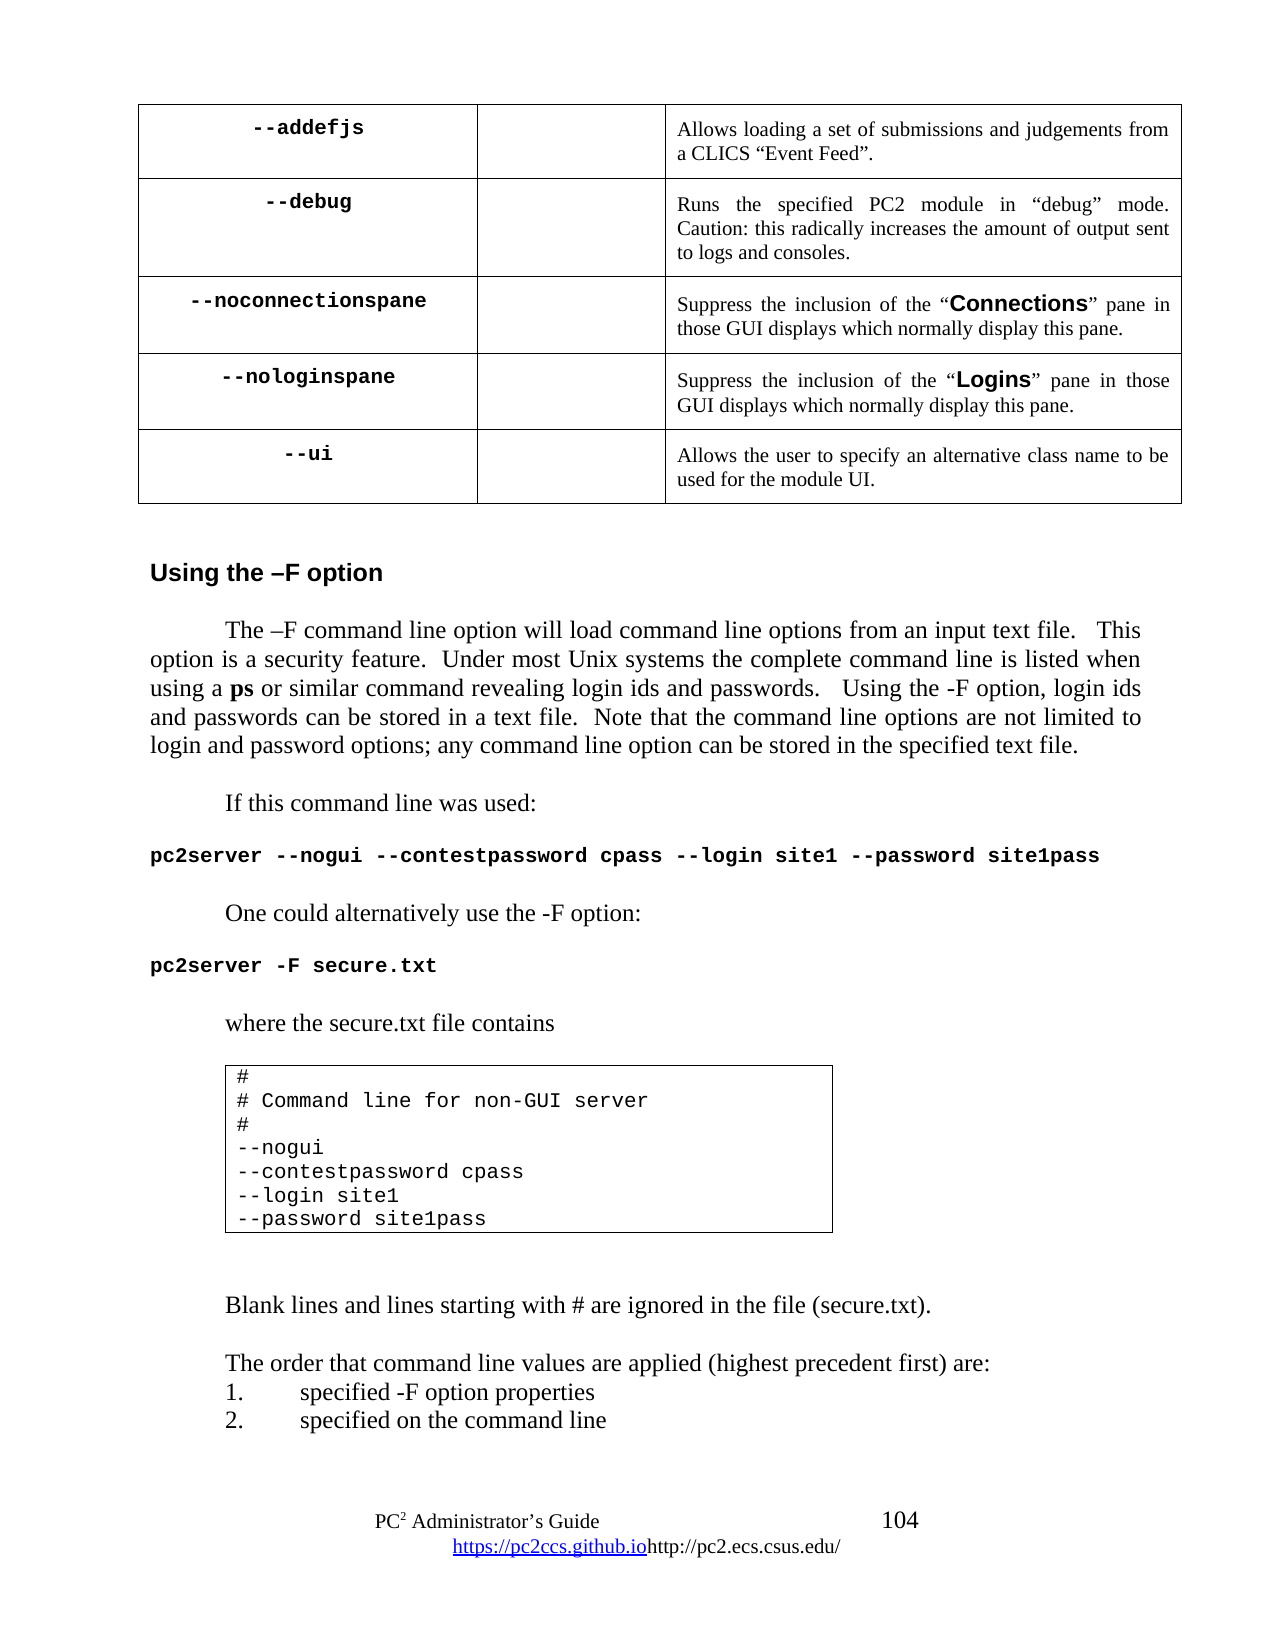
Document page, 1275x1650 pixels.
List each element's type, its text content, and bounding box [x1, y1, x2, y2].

table_cell [139, 105, 477, 178]
text The order that command line values are applied (highest precedent first) are: [150, 1348, 1143, 1377]
table_cell [139, 277, 477, 353]
table_cell [666, 105, 1181, 178]
table_header # # Command line for server # --nogui --contestpassword cpass --login site1 --password site1pass [226, 1066, 832, 1232]
list specified on the command line [225, 1405, 1143, 1434]
text One could alternatively use the -F option: [150, 898, 1143, 927]
text The –F command line option will load command line options from an input text file. This option is a security feature. Under most Unix systems the complete command line is listed when using a ps or similar command revealing login ids and passwords. Using the -F option, login ids and passwords can be stored in a text file. Note that the command line options are not limited to login and password command line option can be stored in the specified text file. [150, 616, 1143, 759]
table_cell [666, 430, 1181, 503]
table_cell [666, 354, 1181, 429]
table_cell [478, 277, 665, 353]
table_cell [666, 277, 1181, 353]
table_cell [478, 179, 665, 276]
table_cell [478, 354, 665, 429]
table_cell [478, 105, 665, 178]
text Blank lines and lines starting with # are ignored in the file (secure.txt). [150, 1290, 1143, 1319]
text Using the –F option [150, 558, 1143, 587]
table_cell [666, 179, 1181, 276]
text pc2server -F secure.txt [150, 955, 1143, 979]
table_cell [478, 430, 665, 503]
list specified -F option properties [225, 1377, 1143, 1405]
text If this command line was used: [150, 788, 1143, 817]
text where the secure.txt file contains [150, 1008, 1143, 1037]
text pc2server --nogui --contestpassword cpass --login site1 --password site1pass [150, 846, 1143, 869]
table_cell [139, 430, 477, 503]
table_cell [139, 179, 477, 276]
table_cell [139, 354, 477, 429]
